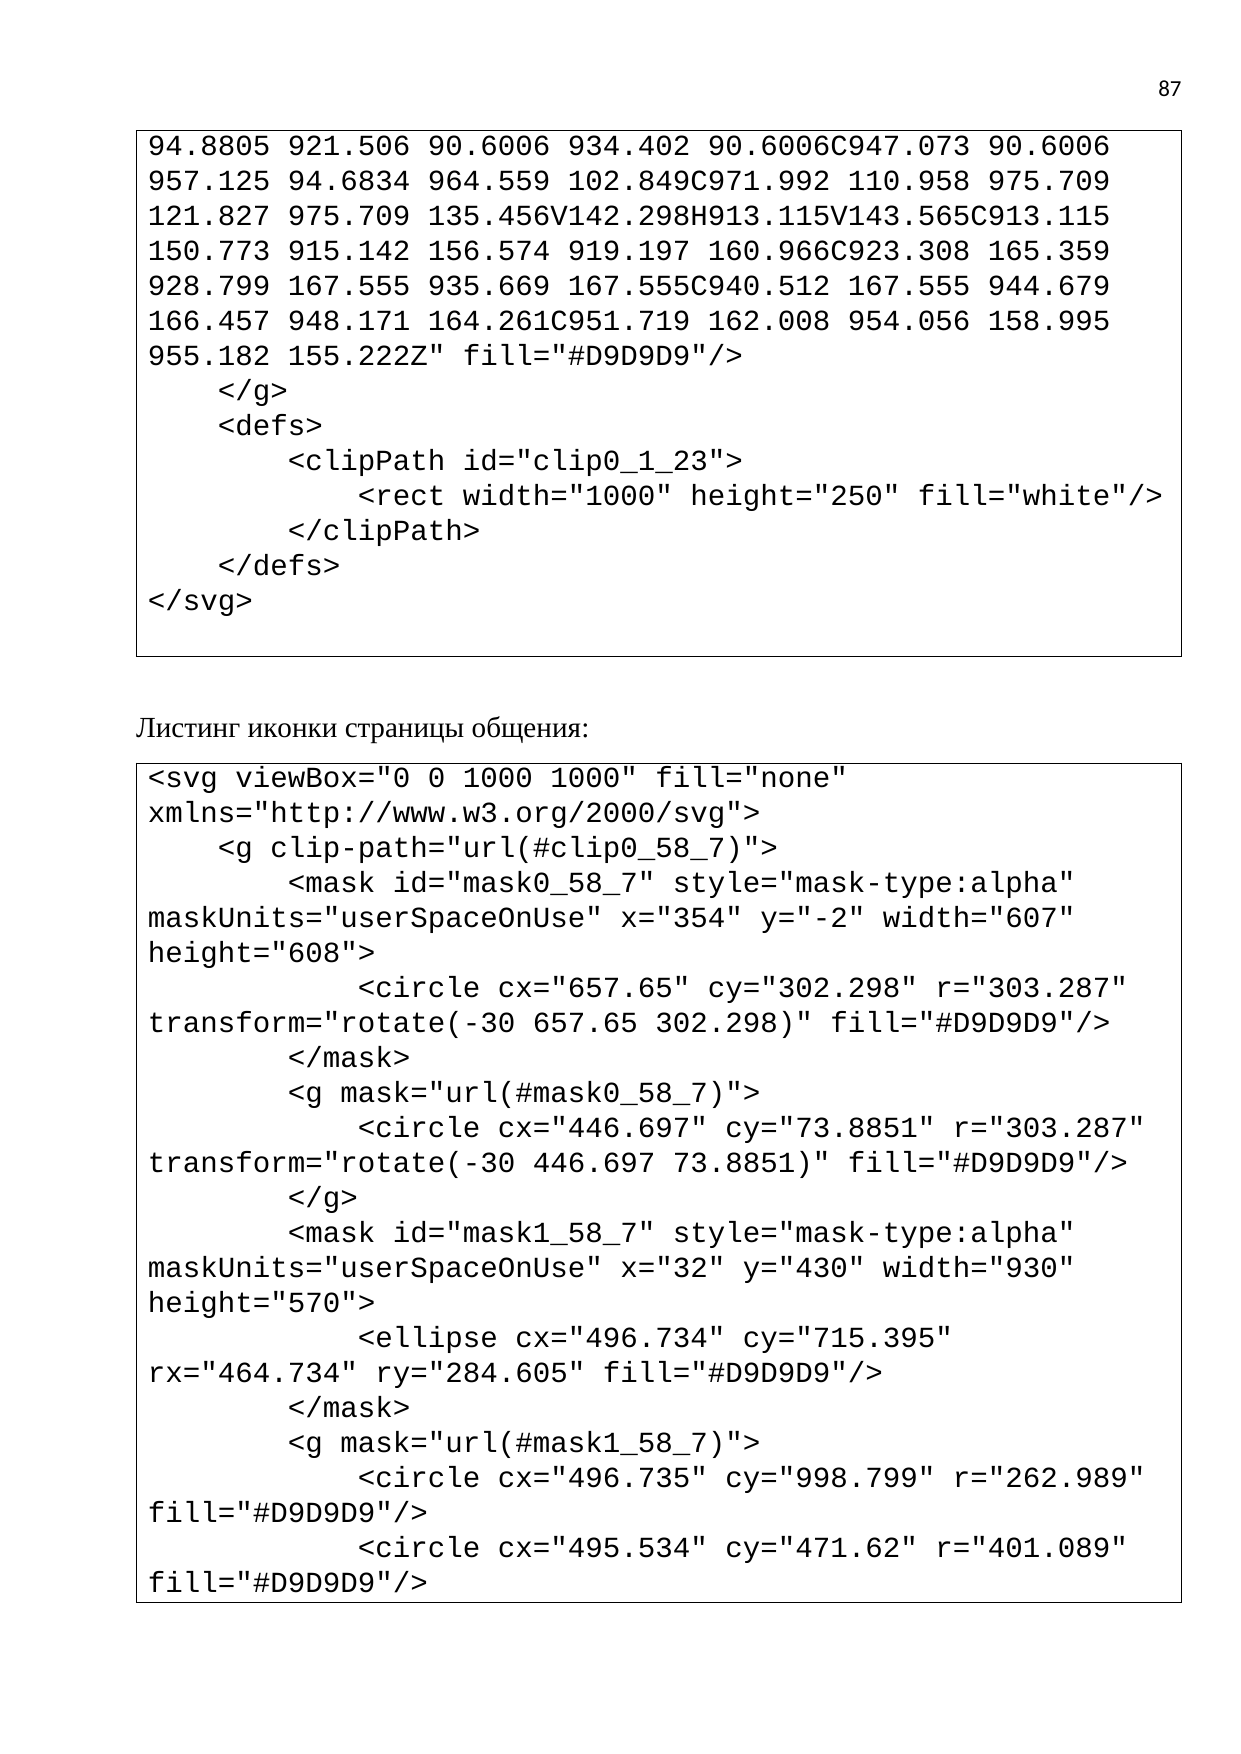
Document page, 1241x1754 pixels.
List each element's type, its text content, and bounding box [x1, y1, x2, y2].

text Листинг иконки страницы общения: [136, 710, 1181, 743]
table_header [137, 131, 1181, 656]
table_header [137, 764, 1181, 1602]
